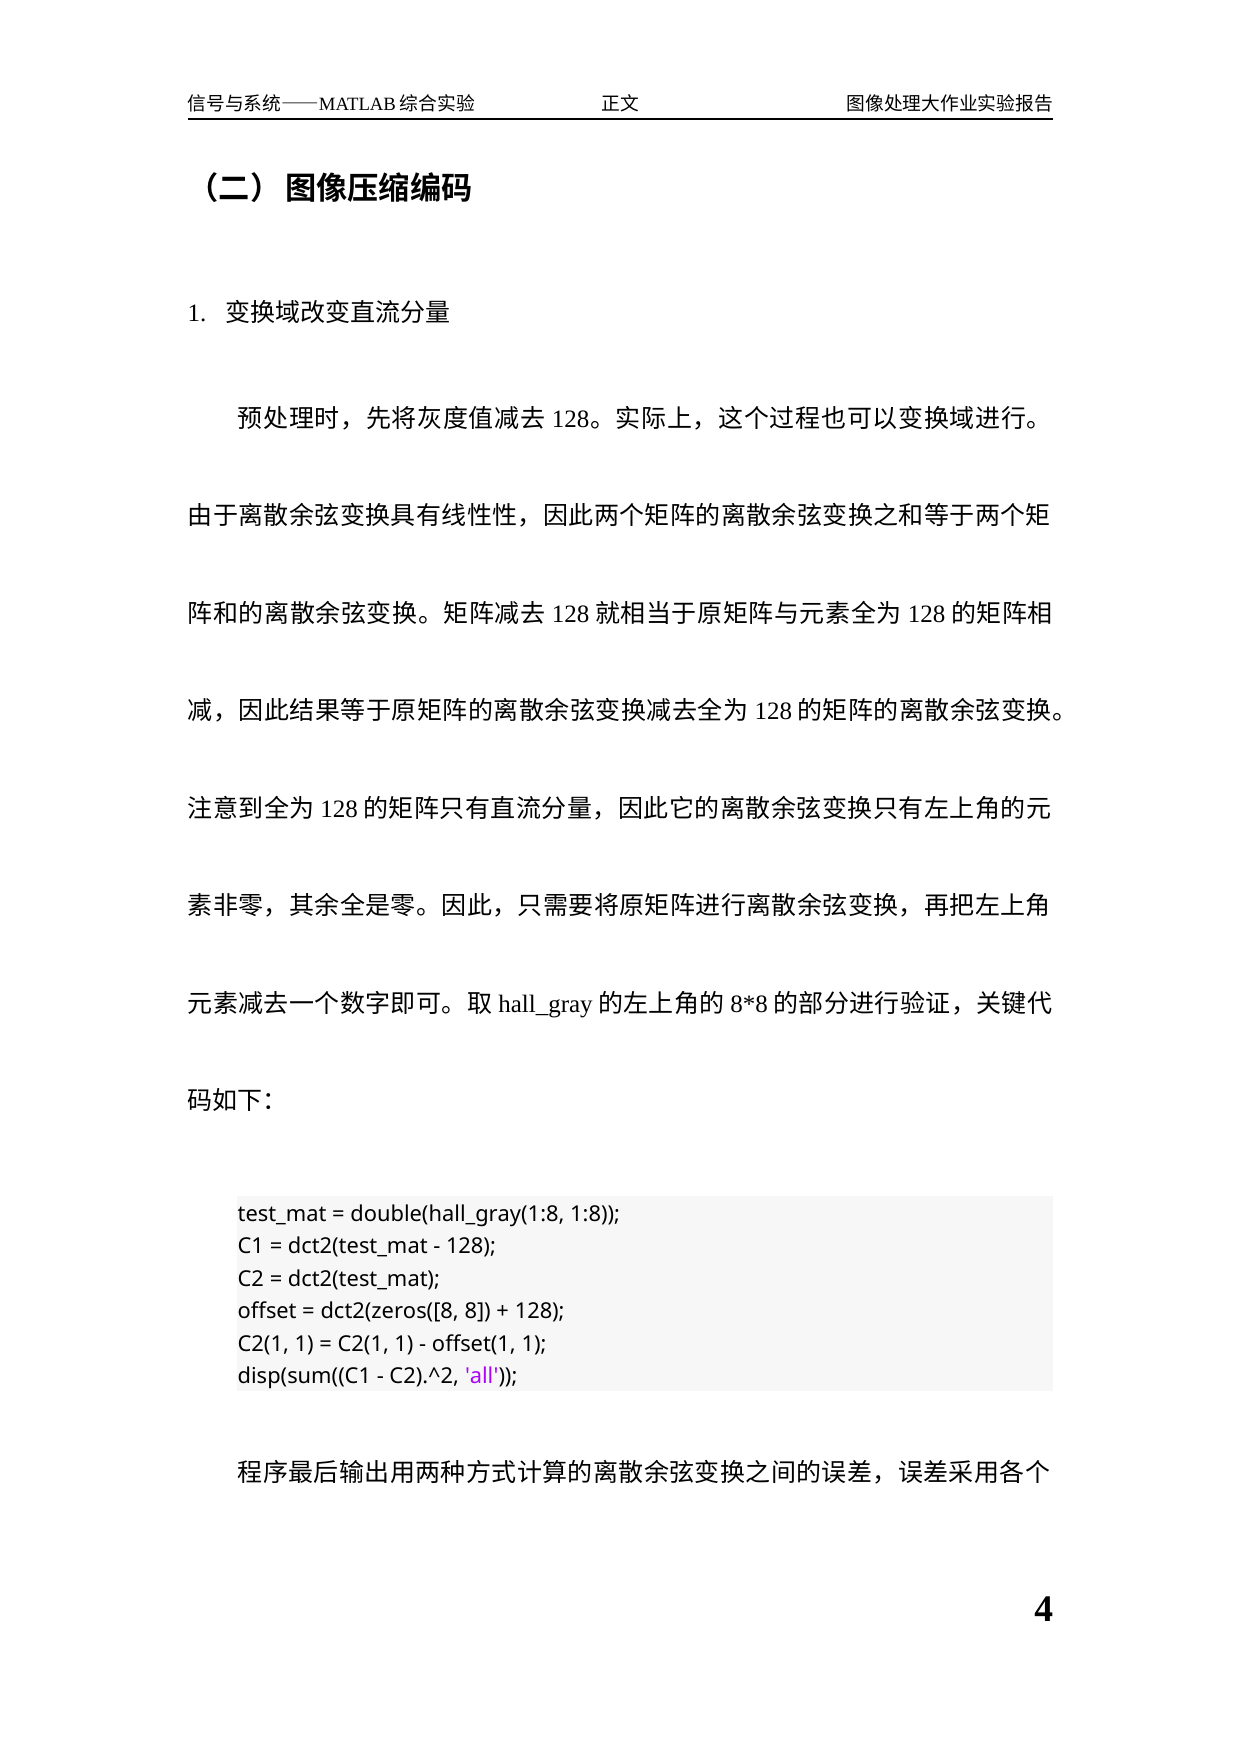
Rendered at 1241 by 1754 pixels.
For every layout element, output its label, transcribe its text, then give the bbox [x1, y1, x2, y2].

text C2(1, 1) = C2(1, 1) - offset(1, 1); [237, 1326, 1053, 1359]
text offset = dct2(zeros([8, 8]) + 128); [237, 1294, 1053, 1326]
subtitle 变换域改变直流分量 [187, 278, 1053, 343]
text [187, 1438, 1053, 1503]
text 预处理时，先将灰度值减去128。实际上，这个过程也可以变换域进行。由于离散余弦变换具有线性性，因此两个矩阵的离散余弦变换之和等于两个矩阵和的离散余弦变换。矩阵减去128就相当于原矩阵与元素全为128的矩阵相减，因此结果等于原矩阵的离散余弦变换减去全为128的矩阵的离散余弦变换。注意到全为128的矩阵只有直流分量，因此它的离散余弦变换只有左上角的元素非零，其余全是零。因此，只需要将原矩阵进行离散余弦变换，再把左上角元素减去一个数字即可。取hall_gray的左上角的8*8的部分进行验证，关键代码如下： [187, 384, 1053, 1131]
text test_mat = double(hall_gray(1:8, 1:8)); [237, 1196, 1053, 1229]
subtitle 图像压缩编码 [187, 153, 1053, 218]
text disp(sum((C1 - C2).^2, 'all')); [237, 1359, 1053, 1391]
text C1 = dct2(test_mat - 128); [237, 1229, 1053, 1261]
text C2 = dct2(test_mat); [237, 1261, 1053, 1294]
